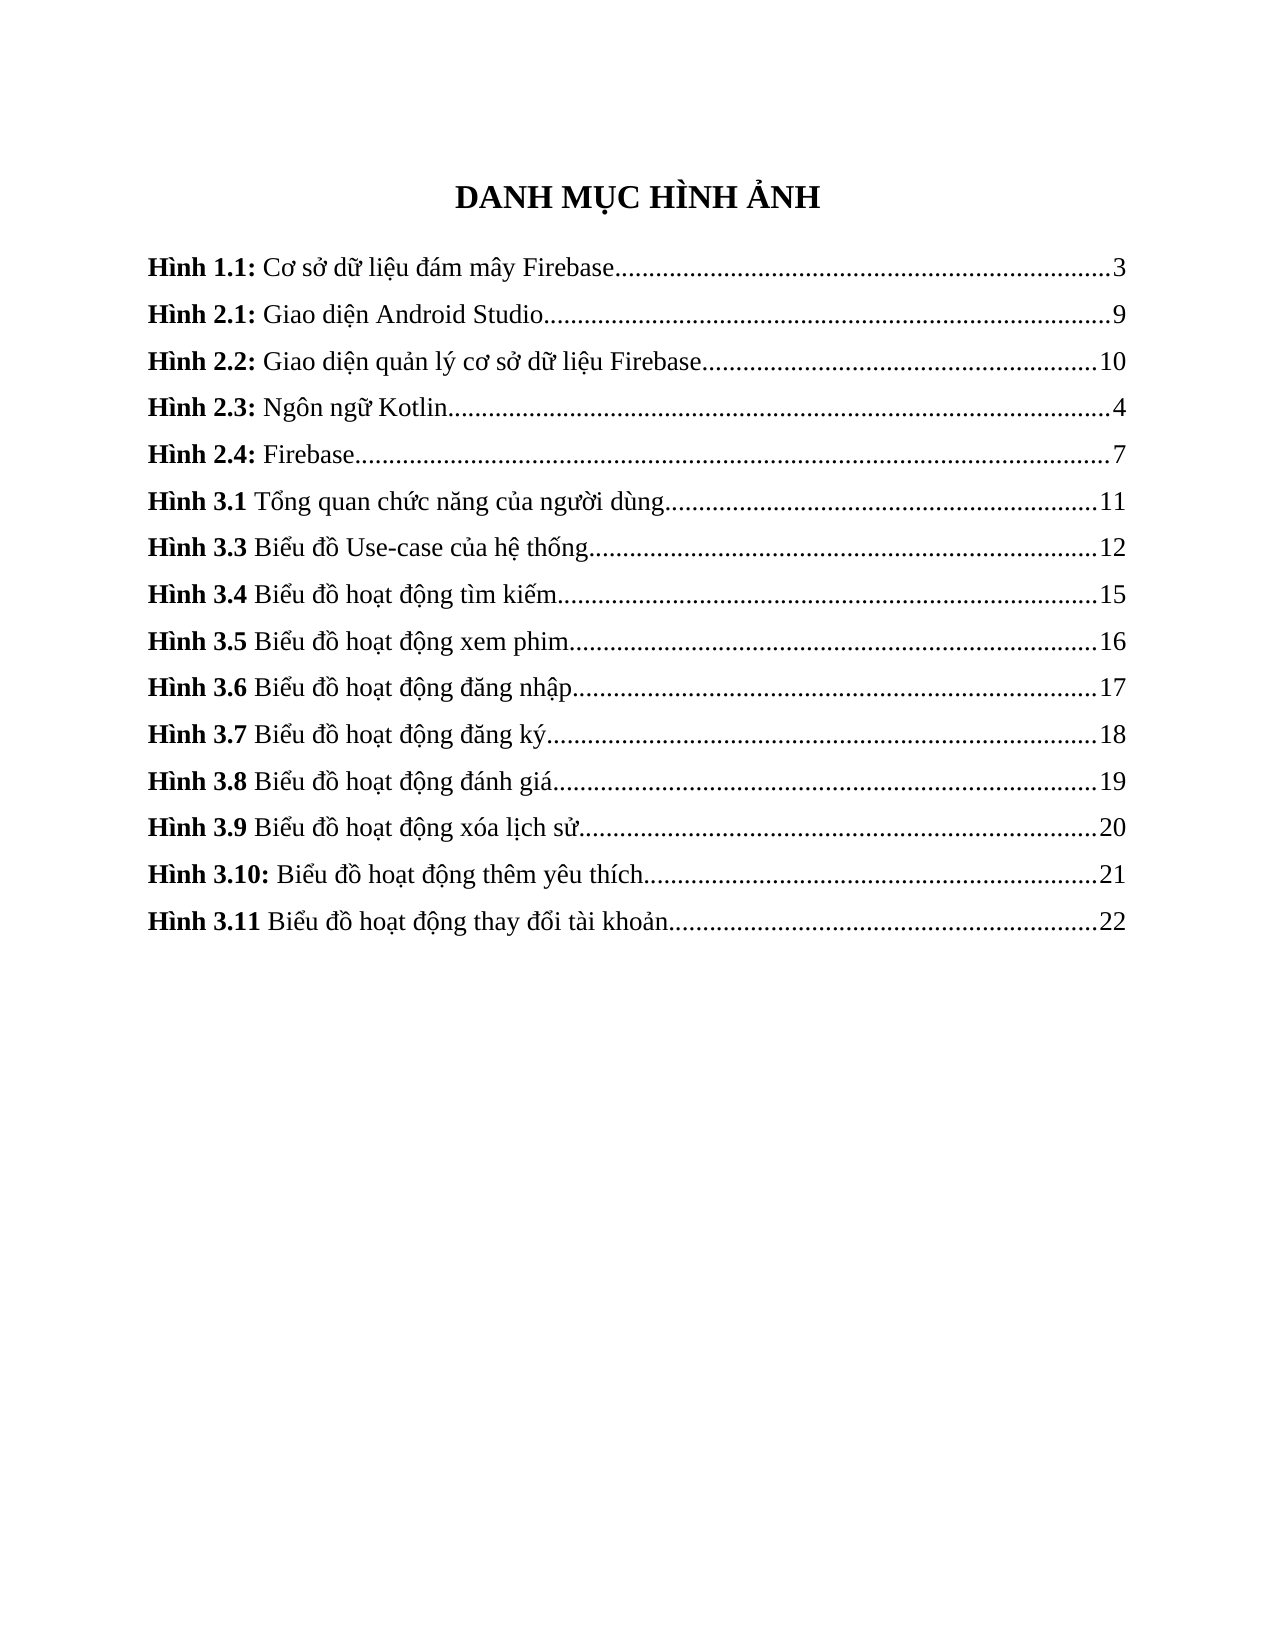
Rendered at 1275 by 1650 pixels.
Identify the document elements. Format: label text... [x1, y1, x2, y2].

text Hình 3.7 Biểu đồ hoạt động đăng ký 18 [148, 718, 1127, 749]
text Hình 3.3 Biểu đồ Use-case của hệ thống 12 [148, 531, 1127, 562]
text Hình 3.10: Biểu đồ hoạt động thêm yêu thích 21 [148, 858, 1127, 889]
text Hình 3.5 Biểu đồ hoạt động xem phim 16 [148, 625, 1127, 656]
text DANH MỤC HÌNH ẢNH [148, 177, 1127, 216]
text Hình 1.1: Cơ sở dữ liệu đám mây Firebase 3 [148, 251, 1127, 282]
text Hình 2.1: Giao diện Android Studio 9 [148, 298, 1127, 329]
text Hình 3.6 Biểu đồ hoạt động đăng nhập 17 [148, 671, 1127, 702]
text Hình 3.11 Biểu đồ hoạt động thay đổi tài khoản 22 [148, 905, 1127, 936]
text Hình 3.8 Biểu đồ hoạt động đánh giá 19 [148, 765, 1127, 796]
text Hình 3.1 Tổng quan chức năng của người dùng 11 [148, 485, 1127, 516]
text Hình 3.4 Biểu đồ hoạt động tìm kiếm 15 [148, 578, 1127, 609]
text Hình 2.3: Ngôn ngữ Kotlin 4 [148, 391, 1127, 422]
text Hình 2.2: Giao diện quản lý cơ sở dữ liệu Firebase 10 [148, 345, 1127, 376]
text Hình 3.9 Biểu đồ hoạt động xóa lịch sử 20 [148, 811, 1127, 842]
text Hình 2.4: Firebase 7 [148, 438, 1127, 469]
